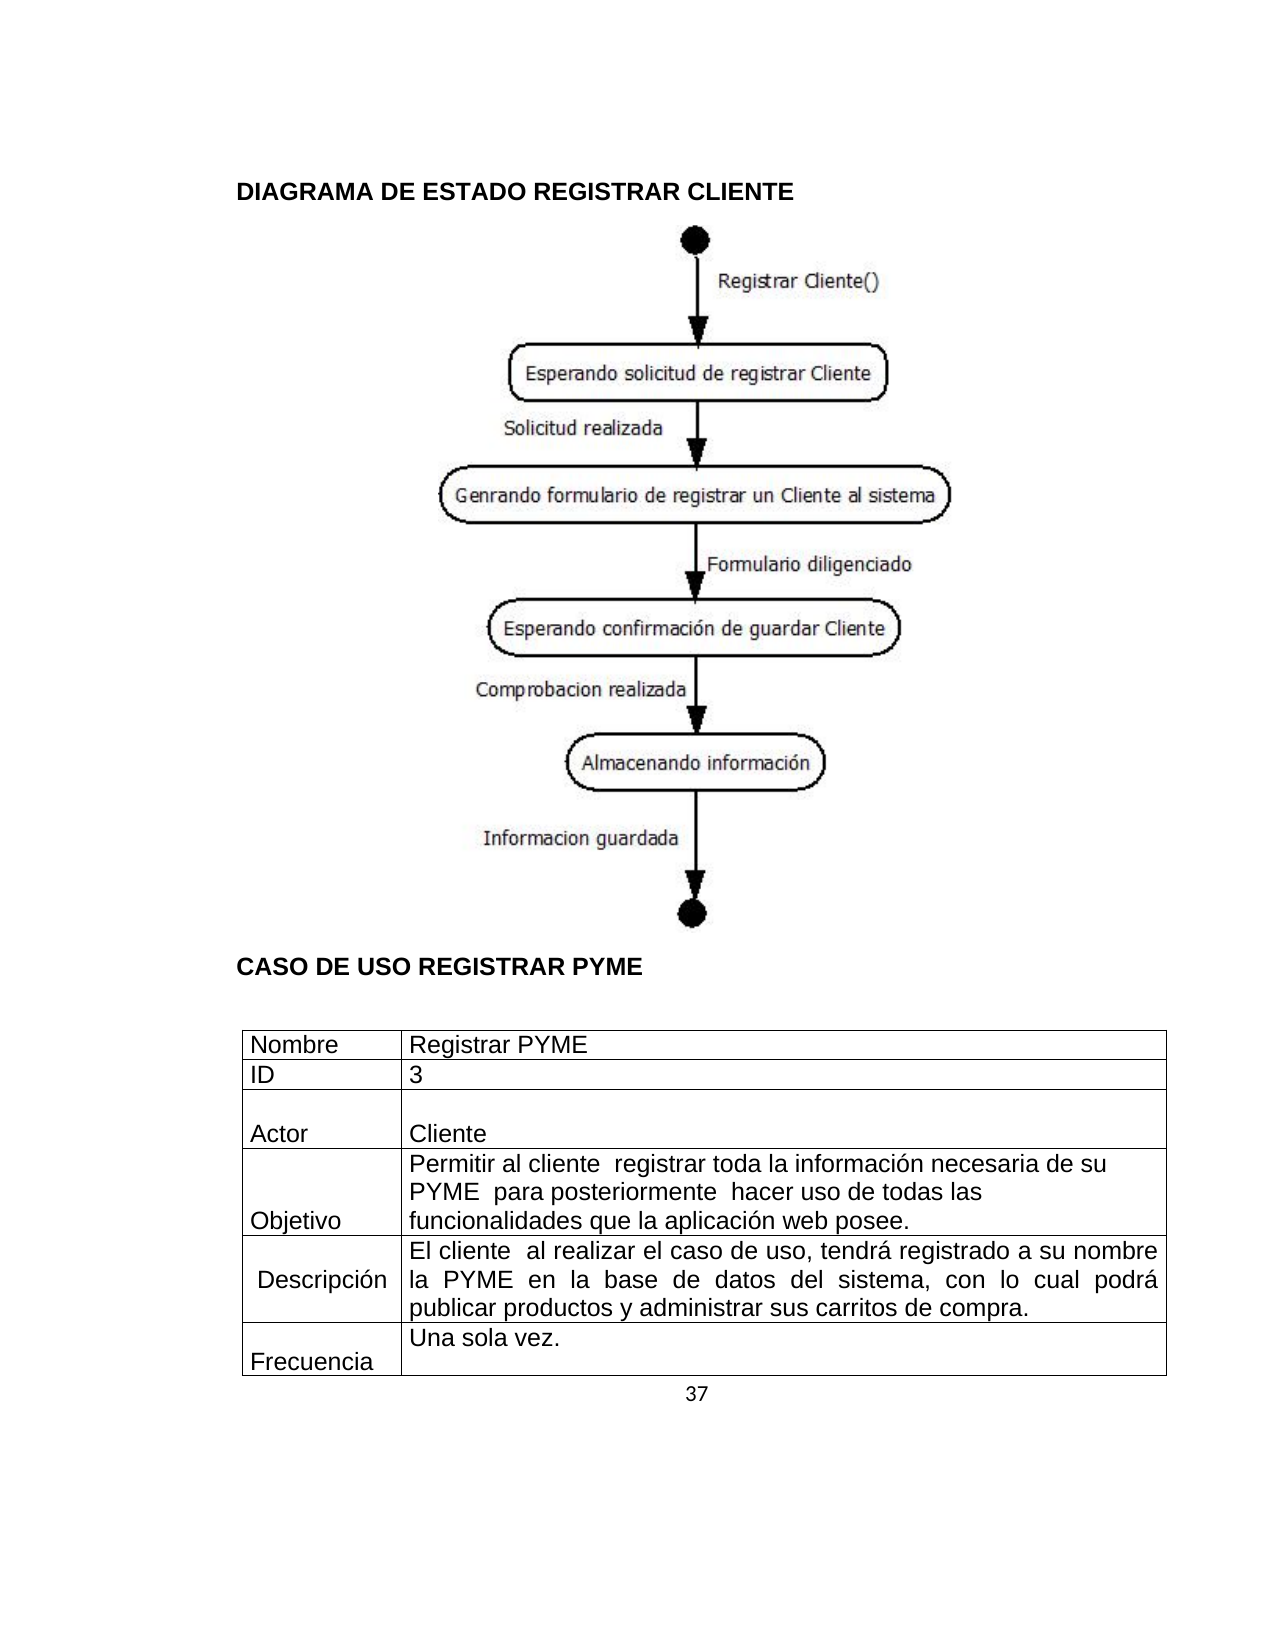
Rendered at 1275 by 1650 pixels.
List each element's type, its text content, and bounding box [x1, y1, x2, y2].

table_header Nombre [243, 1031, 401, 1059]
table_cell Objetivo [243, 1149, 401, 1235]
table_cell El cliente al realizar el caso de uso, tendrá registrado a su nombre la PYME en la base de datos del sistema, con lo cual podrá publicar productos y administrar sus carritos de compra. [402, 1236, 1166, 1322]
table_cell Frecuencia [243, 1323, 401, 1375]
table_cell Descripción [243, 1236, 401, 1322]
picture [438, 225, 956, 933]
table_cell Cliente [402, 1090, 1166, 1148]
table_cell Permitir al cliente registrar toda la información necesaria de su PYME para posteriormente hacer uso de todas las funcionalidades que la aplicación web posee. [402, 1149, 1166, 1235]
table_cell ID [243, 1060, 401, 1089]
text DIAGRAMA DE ESTADO REGISTRAR CLIENTE [236, 177, 1157, 206]
table_cell Una sola vez. [402, 1323, 1166, 1375]
subtitle CASO DE USO REGISTRAR PYME [236, 952, 1157, 980]
table_header Registrar PYME [402, 1031, 1166, 1059]
table_cell Actor [243, 1090, 401, 1148]
table_cell 3 [402, 1060, 1166, 1089]
